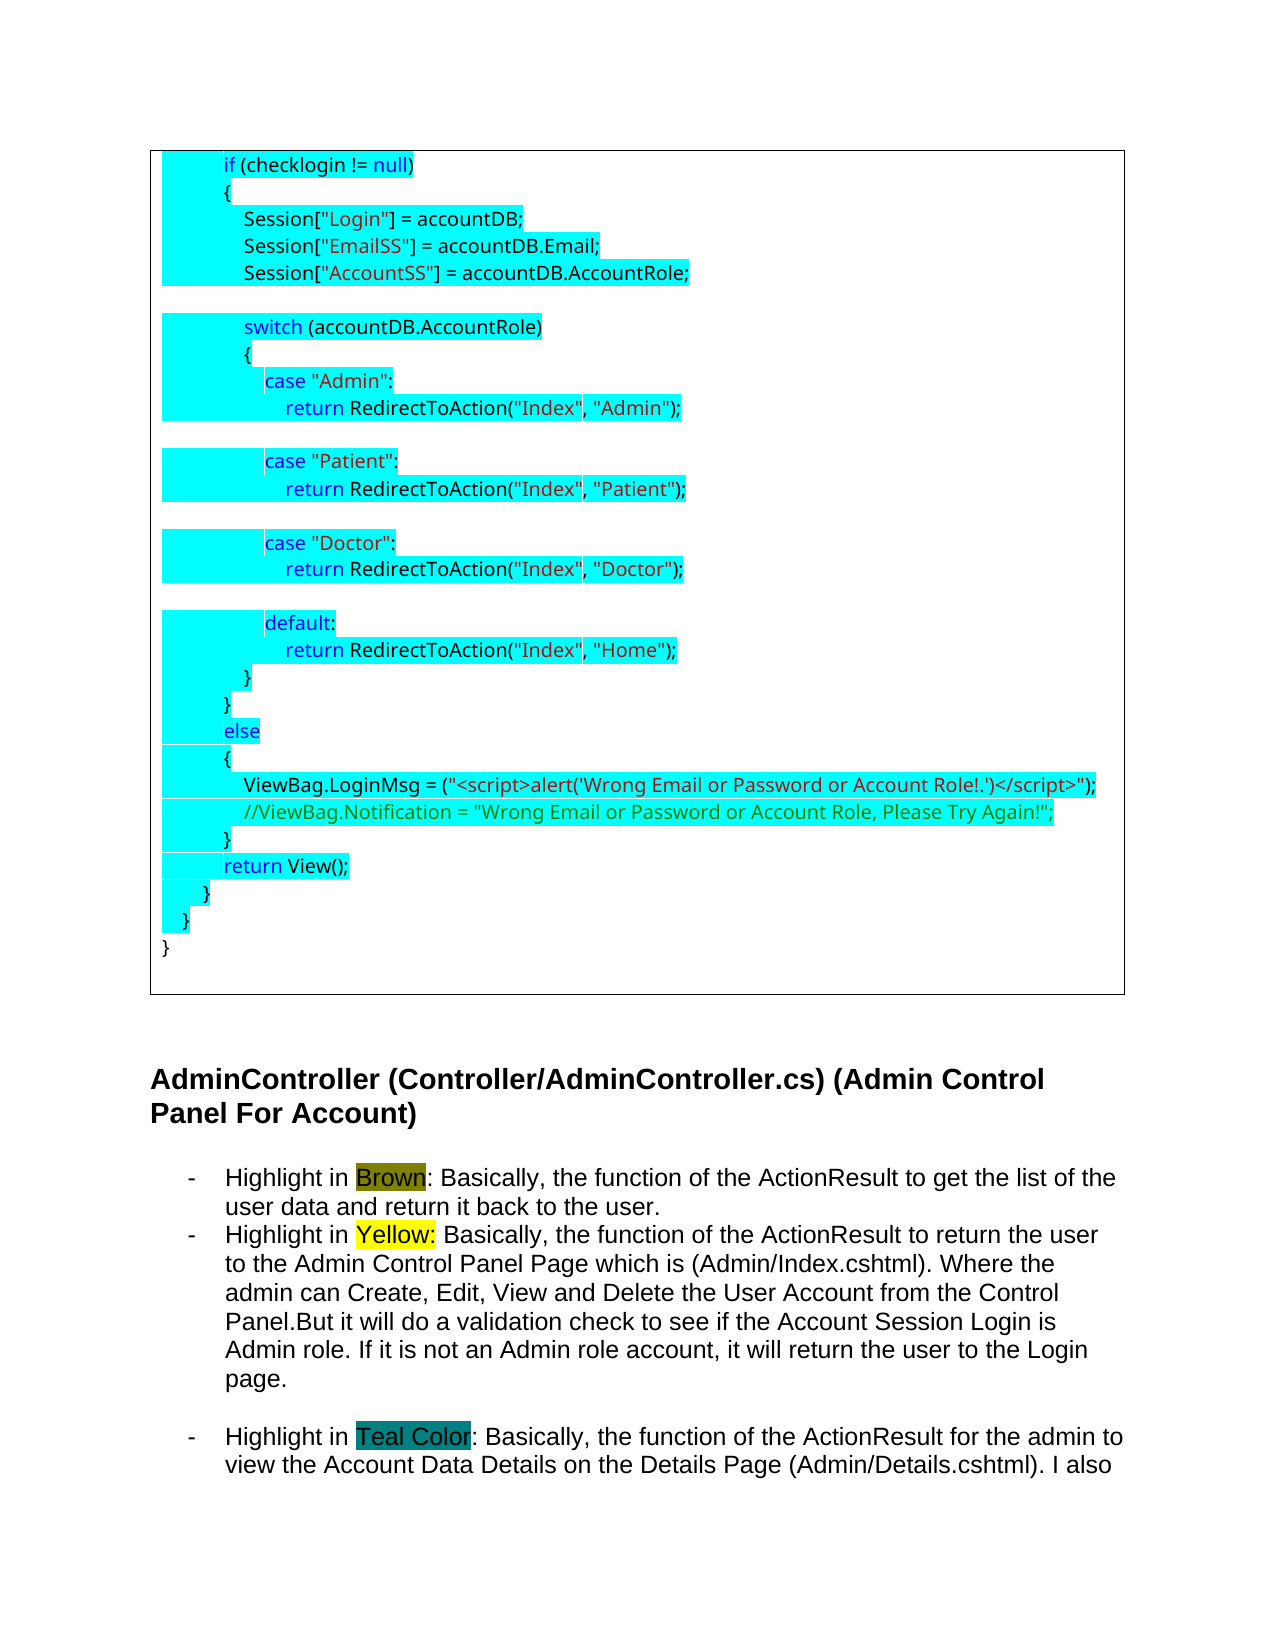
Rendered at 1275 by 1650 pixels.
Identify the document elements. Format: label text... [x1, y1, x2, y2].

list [187, 1421, 1125, 1479]
list Highlight in Yellow: Basically, the function of the ActionResult to return the user to the Admin Control Panel Page which is (Admin/Index.cshtml). Where the admin can Create, Edit, View and Delete the User Account from the Control Panel.But it will do a validation check to see if the Account Session Login is Admin role. If it is not an Admin role account, it will return the user to the Login page. [187, 1220, 1125, 1393]
text AdminController (Controller/AdminController.cs) (Admin Control Panel For Account) [150, 1062, 1125, 1129]
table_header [151, 151, 1124, 994]
list Highlight in Brown: Basically, the function of the ActionResult to get the list of the user data and return it back to the user. [187, 1163, 1125, 1220]
